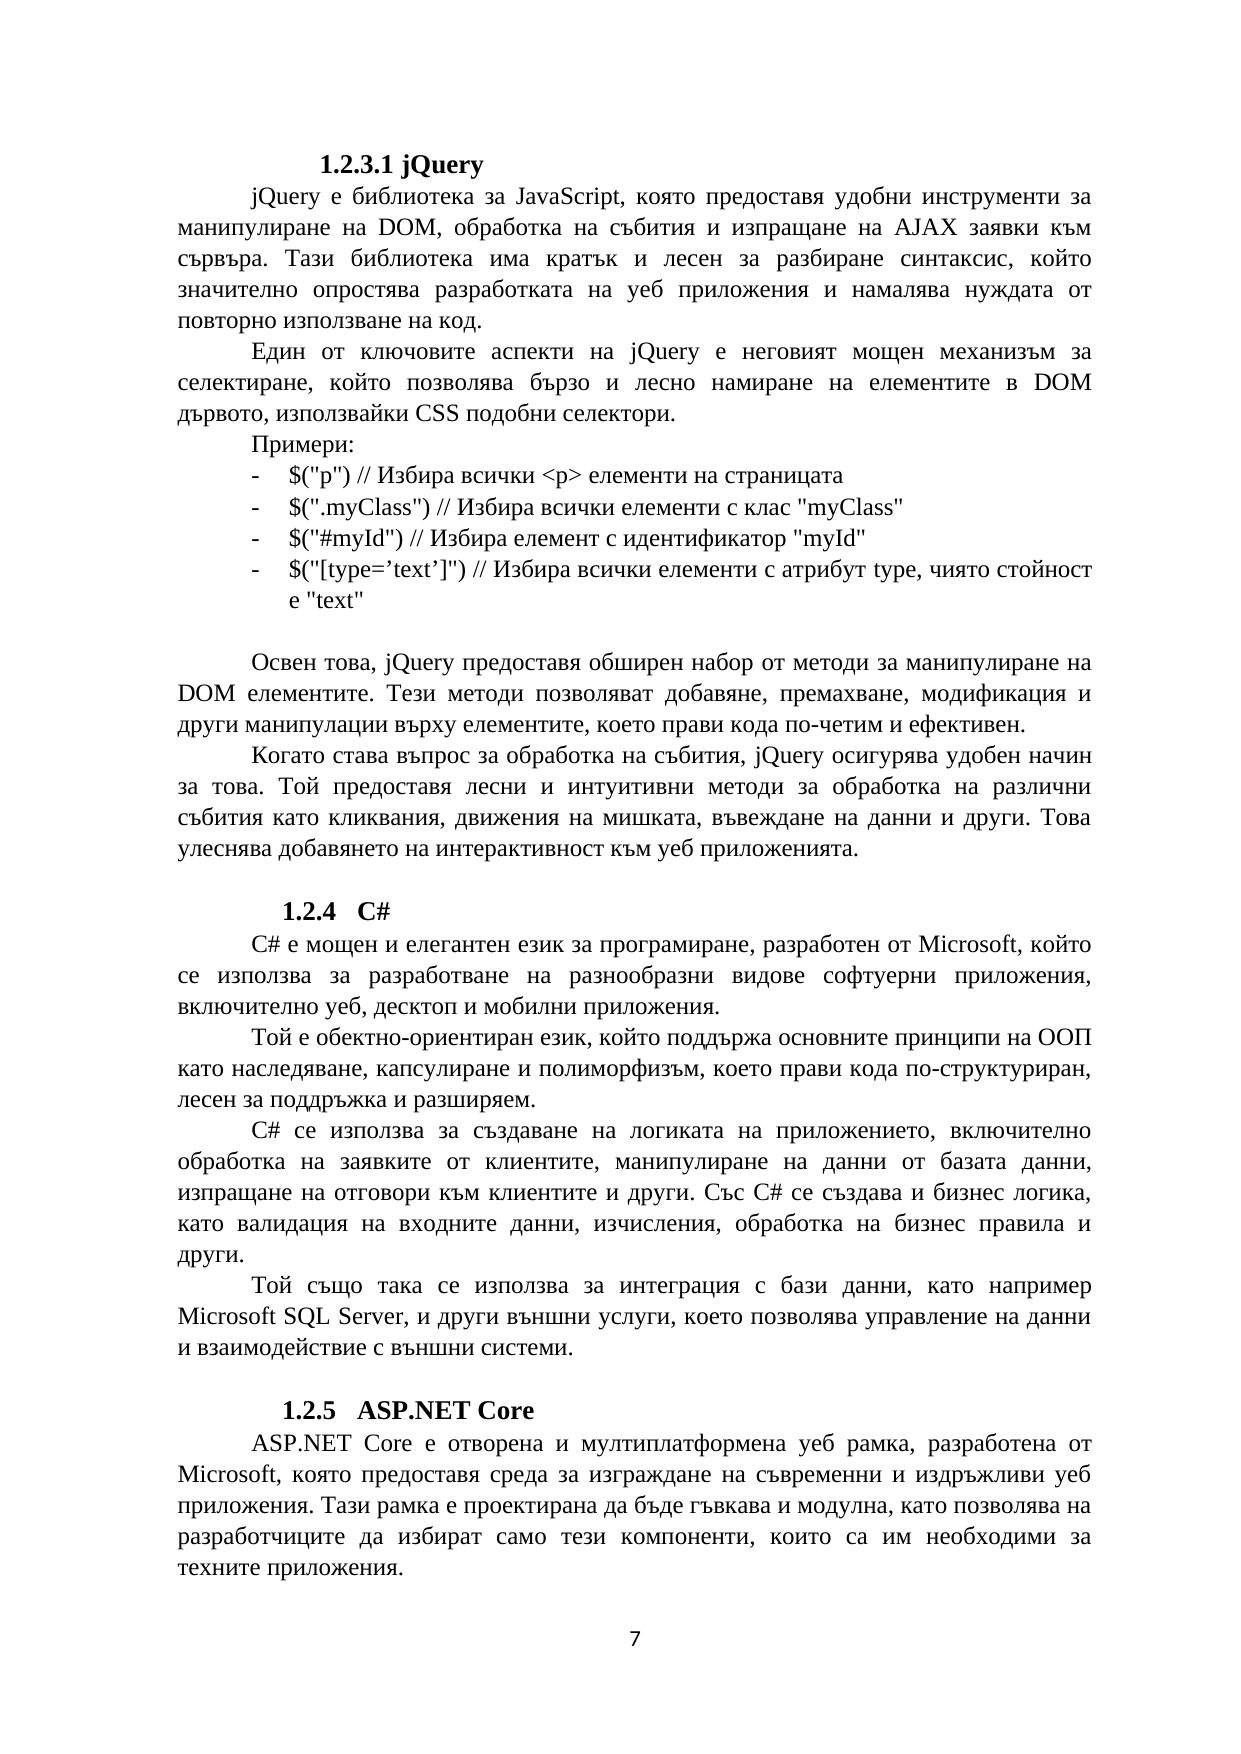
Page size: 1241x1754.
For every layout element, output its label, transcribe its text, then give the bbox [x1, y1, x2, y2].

list ASP.NET Core е отворена и мултиплатформена уеб рамка, разработена от Microsoft, която предоставя среда за изграждане на съвременни и издръжливи уеб приложения. Тази рамка е проектирана да бъде гъвкава и модулна, като позволява на разработчиците да избират само тези компоненти, които са им необходими за техните приложения. [177, 1428, 1092, 1581]
list Той е обектно-ориентиран език, който поддържа основните принципи на ООП като наследяване, капсулиране и полиморфизъм, което прави кода по-структуриран, лесен за поддръжка и разширяем. [177, 1022, 1092, 1113]
list $("#myId") // Избира елемент с идентификатор "myId" [251, 523, 1092, 551]
list jQuery е библиотека за JavaScript, която предоставя удобни инструменти за манипулиране на DOM, обработка на събития и изпращане на AJAX заявки към сървъра. Тази библиотека има кратък и лесен за разбиране синтаксис, който значително опростява разработката на уеб приложения и намалява нуждата от повторно използване на код. [177, 181, 1092, 334]
list Примери: [177, 429, 1092, 458]
list $("p") // Избира всички <p> елементи на страницата [251, 461, 1092, 489]
list jQuery [319, 148, 1092, 179]
list $("[type=’text’]") // Избира всички елементи с атрибут type, чиято стойност е "text" [251, 554, 1092, 613]
list $(".myClass") // Избира всички елементи с клас "myClass" [251, 492, 1092, 520]
list ASP.NET Core [282, 1394, 1092, 1426]
list C# е мощен и елегантен език за програмиране, разработен от Microsoft, който се използва за разработване на разнообразни видове софтуерни приложения, включително уеб, десктоп и мобилни приложения. [177, 929, 1092, 1019]
list Освен това, jQuery предоставя обширен набор от методи за манипулиране на DOM елементите. Тези методи позволяват добавяне, премахване, модификация и други манипулации върху елементите, което прави кода по-четим и ефективен. [177, 647, 1092, 738]
list C# [282, 895, 1092, 926]
list Той също така се използва за интеграция с бази данни, като например Microsoft SQL Server, и други външни услуги, което позволява управление на данни и взаимодействие с външни системи. [177, 1270, 1092, 1361]
list C# се използва за създаване на логиката на приложението, включително обработка на заявките от клиентите, манипулиране на данни от базата данни, изпращане на отговори към клиентите и други. Със C# се създава и бизнес логика, като валидация на входните данни, изчисления, обработка на бизнес правила и други. [177, 1115, 1092, 1268]
list Когато става въпрос за обработка на събития, jQuery осигурява удобен начин за това. Той предоставя лесни и интуитивни методи за обработка на различни събития като кликвания, движения на мишката, въвеждане на данни и други. Това улеснява добавянето на интерактивност към уеб приложенията. [177, 740, 1092, 862]
list Един от ключовите аспекти на jQuery е неговият мощен механизъм за селектиране, който позволява бързо и лесно намиране на елементите в DOM дървото, използвайки CSS подобни селектори. [177, 336, 1092, 427]
